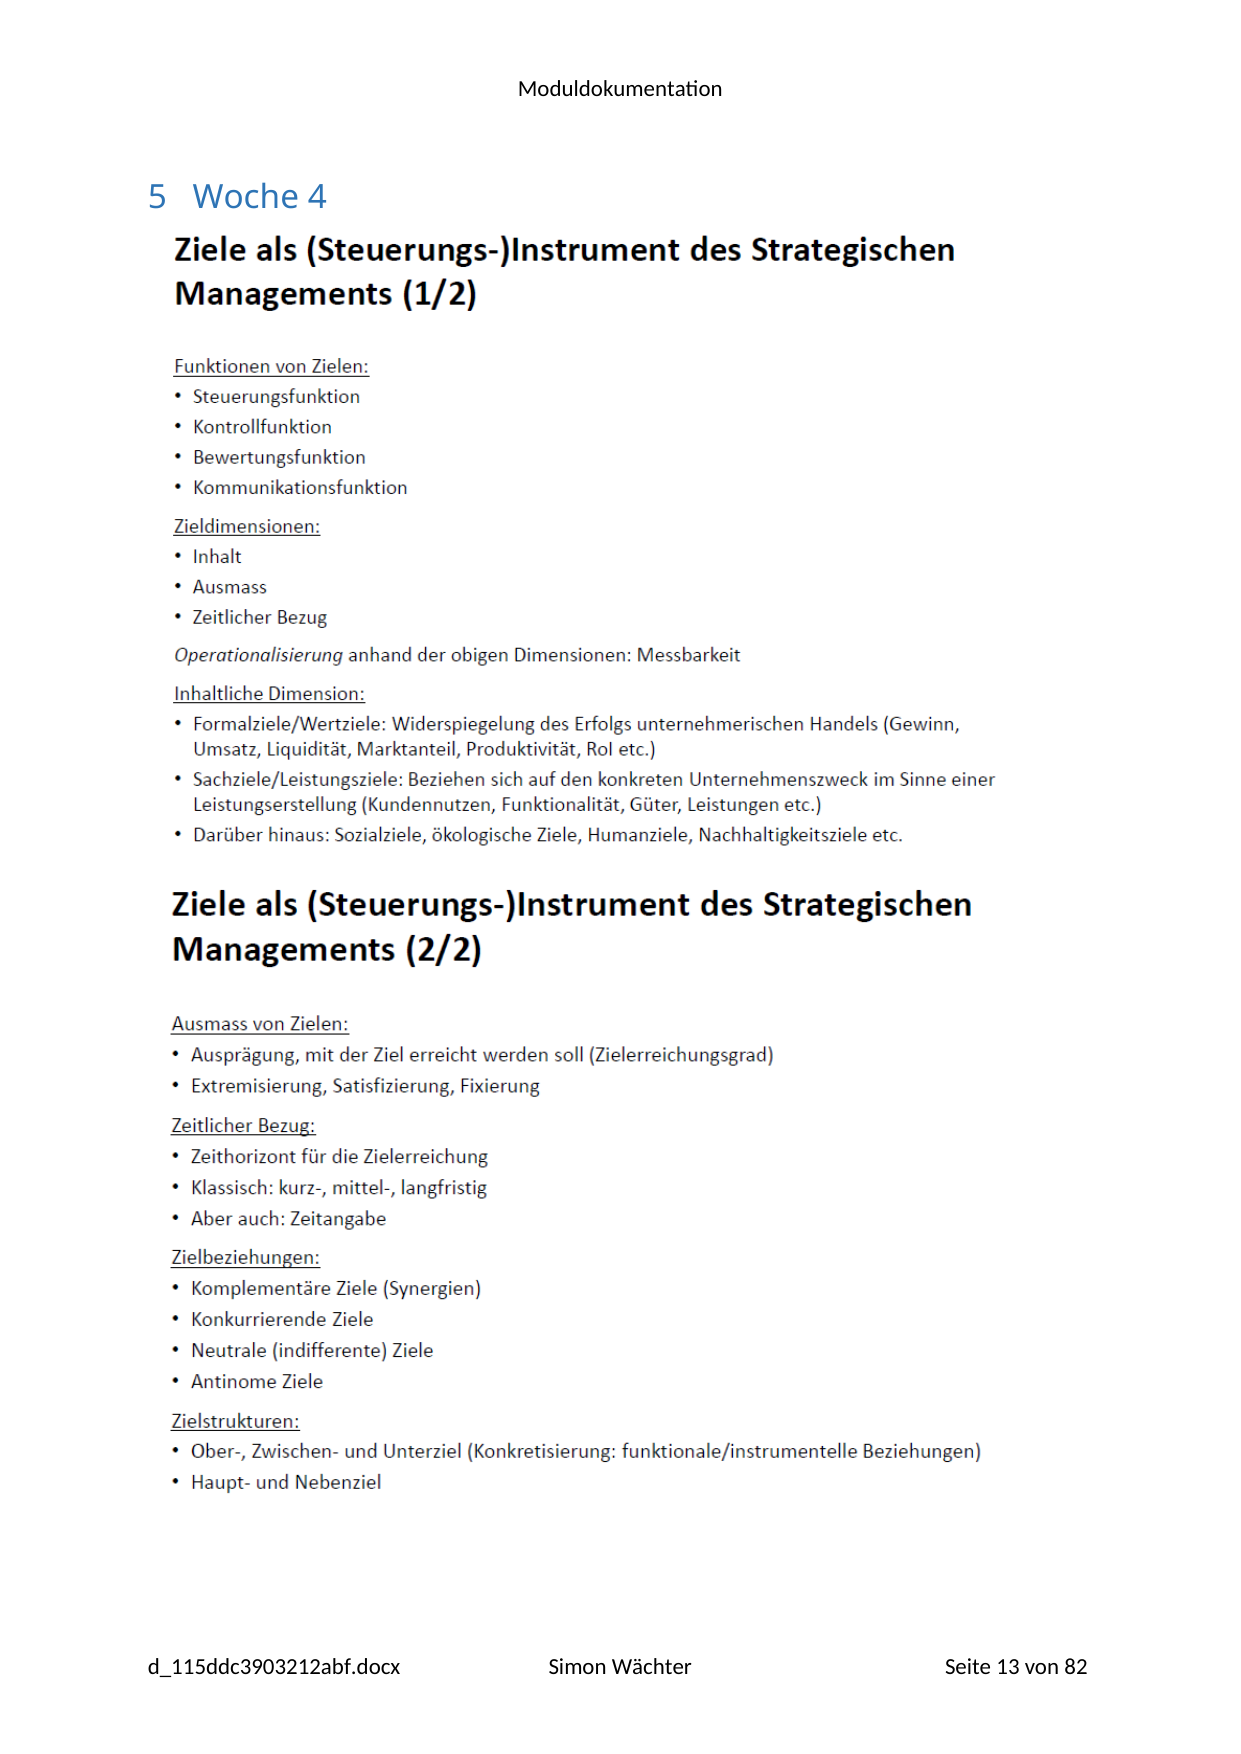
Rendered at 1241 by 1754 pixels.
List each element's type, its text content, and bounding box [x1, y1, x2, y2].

picture [147, 875, 1093, 1506]
subtitle Woche 4 [148, 173, 1093, 218]
picture [147, 221, 1093, 857]
